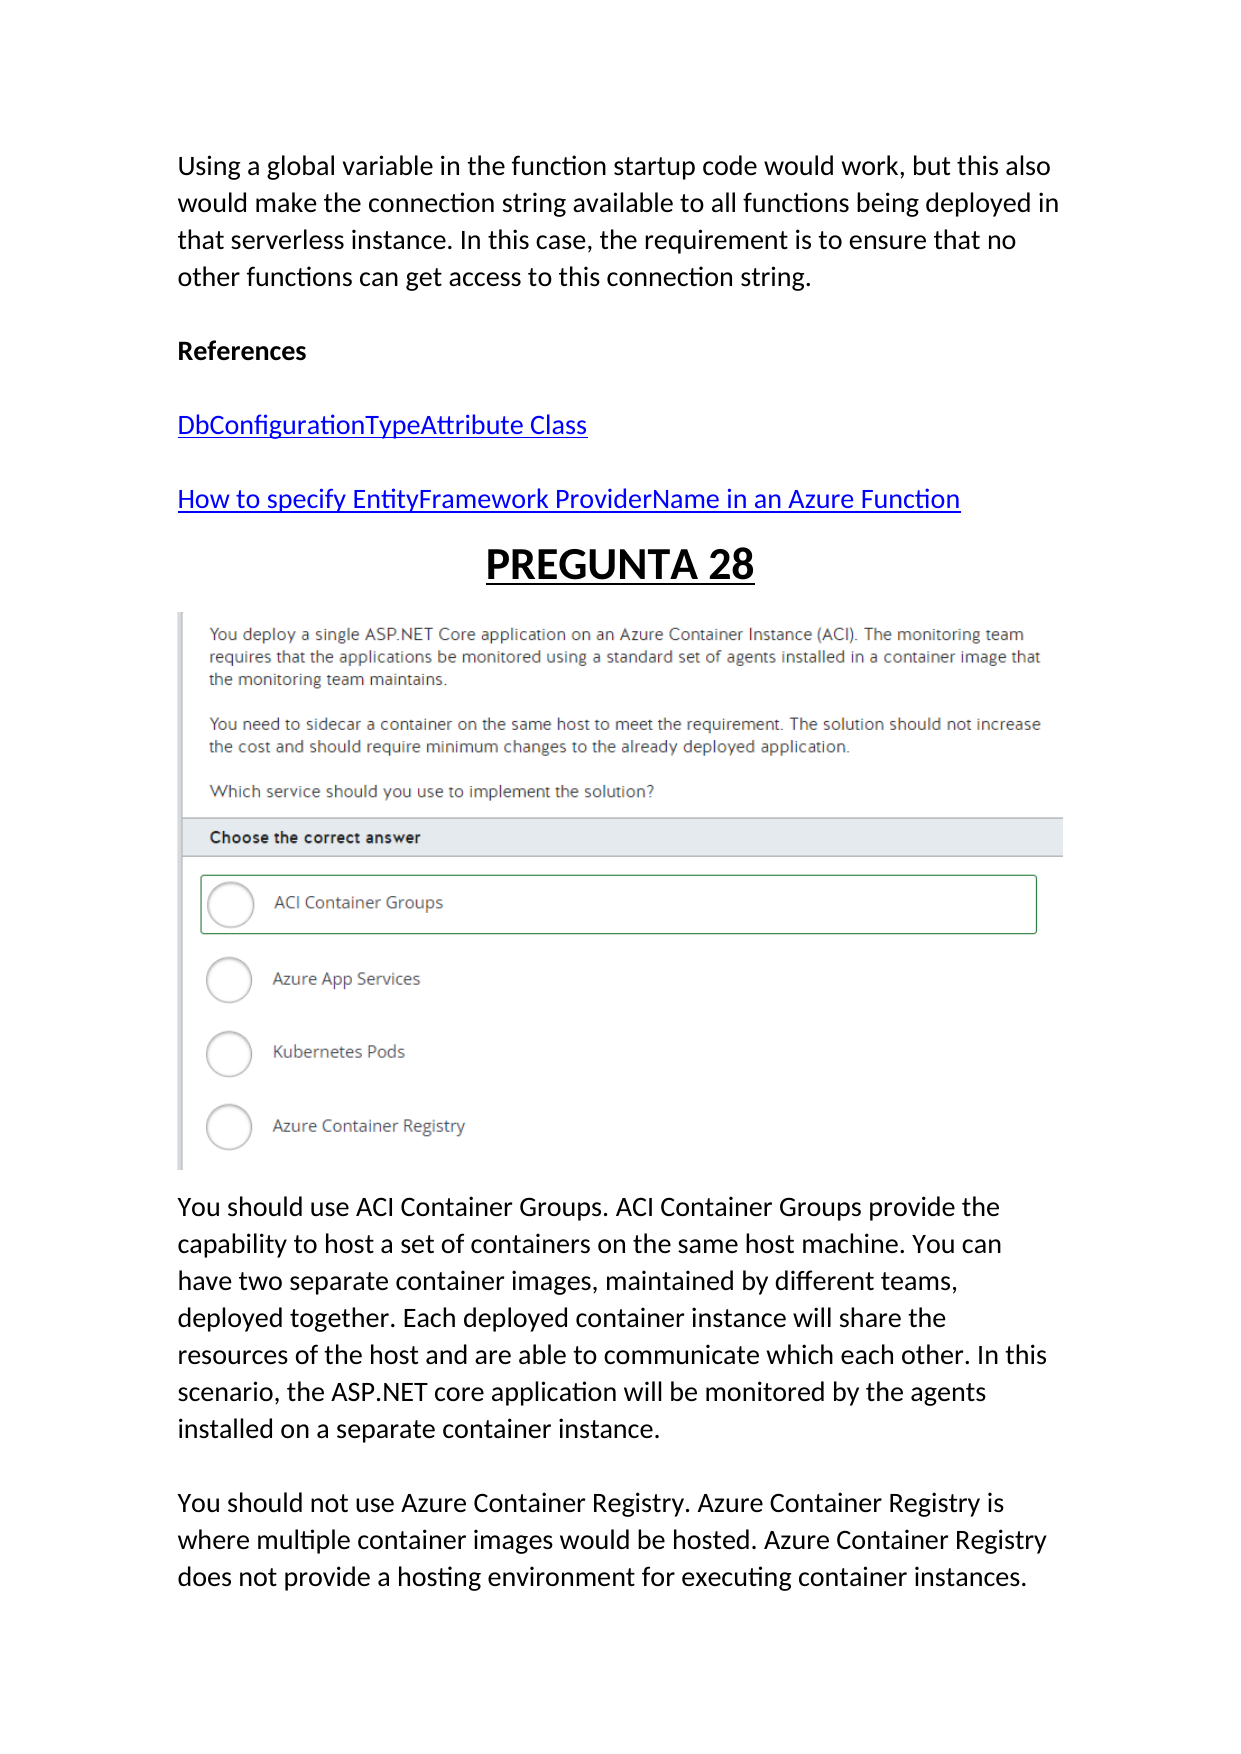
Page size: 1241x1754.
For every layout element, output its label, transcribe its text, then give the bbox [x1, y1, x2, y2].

picture [177, 612, 1063, 1170]
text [177, 1189, 1063, 1594]
text PREGUNTA 28 [177, 535, 1063, 591]
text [177, 148, 1063, 516]
